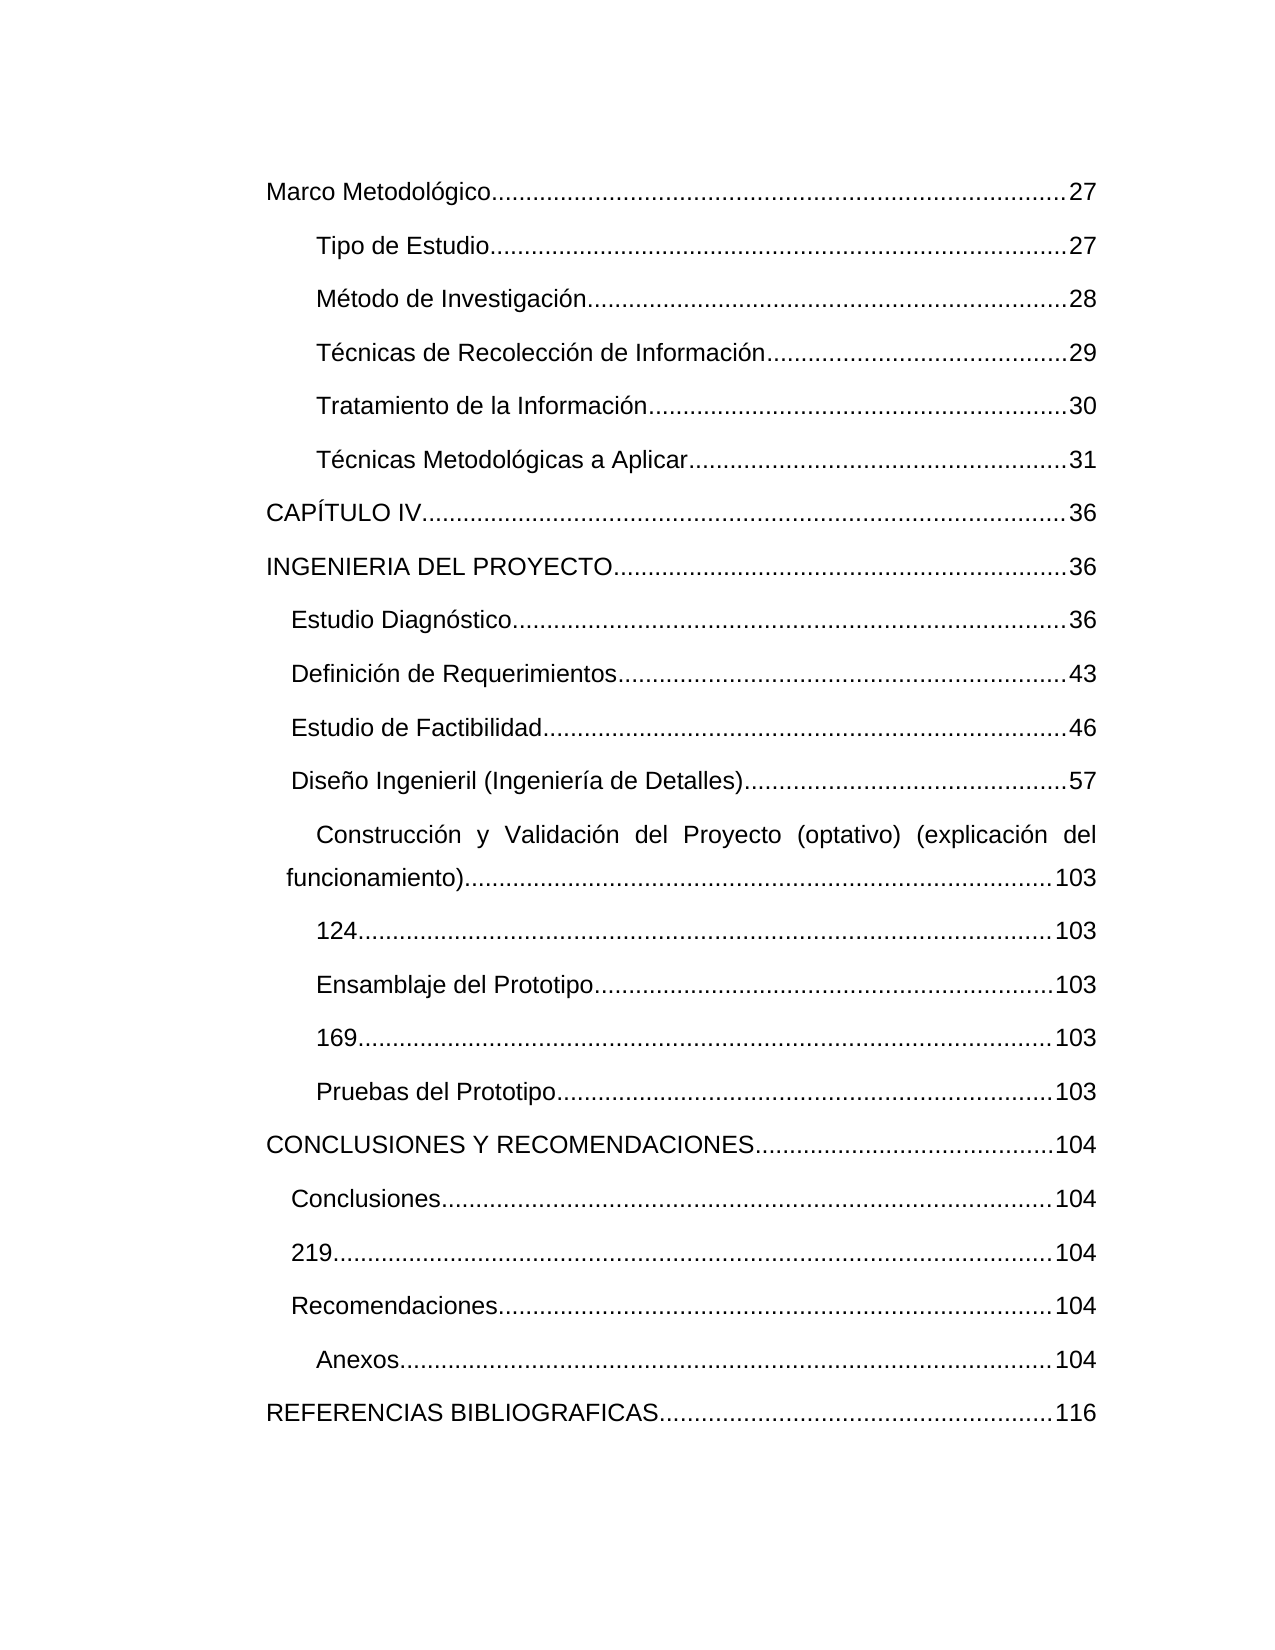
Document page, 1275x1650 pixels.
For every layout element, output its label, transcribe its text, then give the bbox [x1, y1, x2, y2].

text 124 103 [286, 916, 1098, 945]
text Método de Investigación 28 [286, 284, 1098, 313]
text Recomendaciones 104 [261, 1291, 1098, 1320]
text INGENIERIA DEL PROYECTO 36 [236, 552, 1098, 581]
text CAPÍTULO IV 36 [236, 498, 1098, 527]
text Anexos 104 [286, 1345, 1098, 1373]
text Tipo de Estudio 27 [286, 231, 1098, 259]
text CONCLUSIONES Y RECOMENDACIONES 104 [236, 1131, 1098, 1159]
text Pruebas del Prototipo 103 [286, 1077, 1098, 1106]
text Técnicas Metodológicas a Aplicar 31 [286, 445, 1098, 474]
text Conclusiones 104 [261, 1184, 1098, 1213]
text REFERENCIAS BIBLIOGRAFICAS 116 [236, 1398, 1098, 1427]
text Construcción y Validación del Proyecto (optativo) (explicación del funcionamiento) 103 [286, 820, 1098, 892]
text 219 104 [261, 1238, 1098, 1266]
text Tratamiento de la Información 30 [286, 391, 1098, 420]
text Diseño Ingenieril (Ingeniería de Detalles) 57 [261, 766, 1098, 795]
text Estudio Diagnóstico 36 [261, 606, 1098, 634]
text Marco Metodológico 27 [236, 177, 1098, 206]
text 169 103 [286, 1023, 1098, 1052]
text Estudio de Factibilidad 46 [261, 713, 1098, 741]
text Técnicas de Recolección de Información 29 [286, 338, 1098, 367]
text Definición de Requerimientos 43 [261, 659, 1098, 688]
text Ensamblaje del Prototipo 103 [286, 970, 1098, 999]
